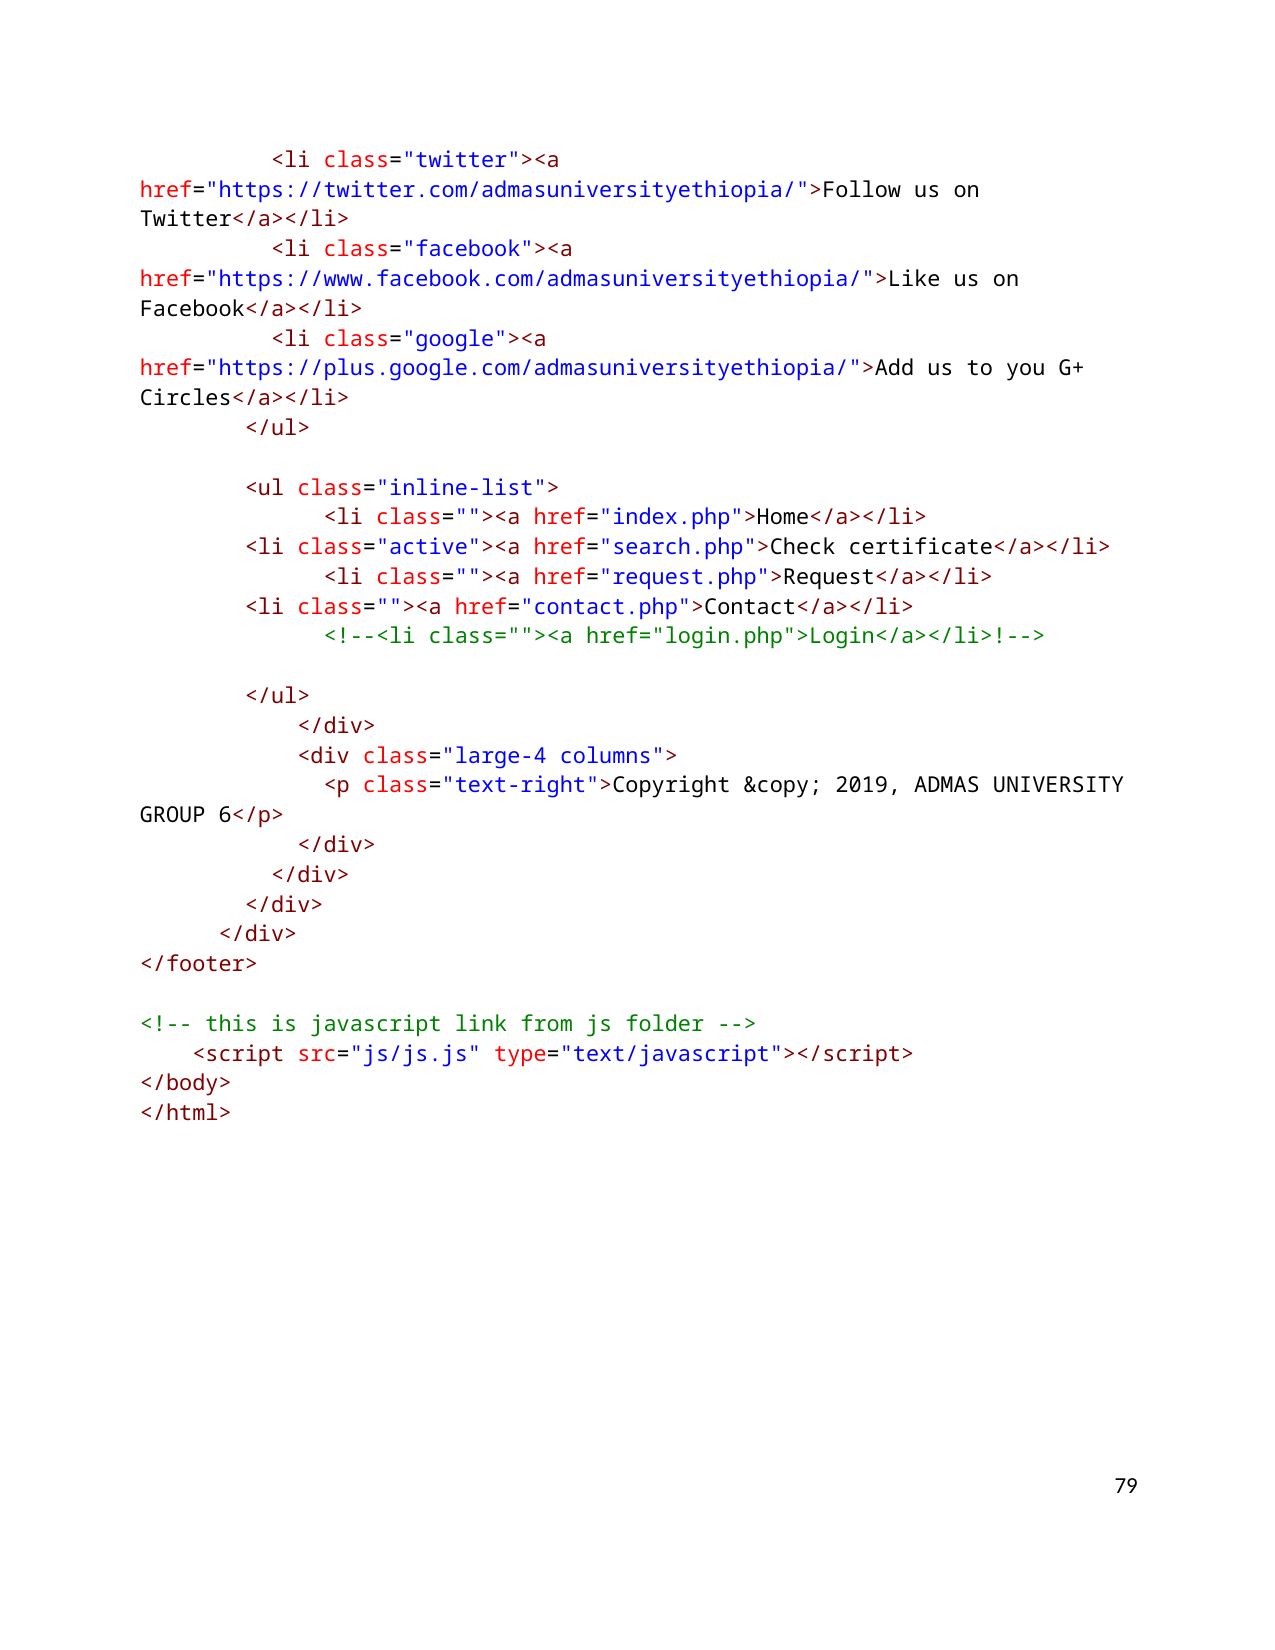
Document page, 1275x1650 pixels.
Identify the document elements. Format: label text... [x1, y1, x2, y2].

text </div> [139, 829, 1137, 859]
text </ul> [139, 412, 1137, 442]
text </ul> [139, 680, 1137, 710]
text <li class="google"><a href="https://plus.google.com/admasuniversityethiopia/">Add us to you G+ Circles</a></li> [139, 322, 1137, 412]
text </div> [139, 710, 1137, 739]
text <p class="text-right">Copyright &copy; 2019, ADMAS UNIVERSITY GROUP 6</p> [139, 769, 1137, 829]
text <li class="twitter"><a href="https://twitter.com/admasuniversityethiopia/">Follow us on Twitter</a></li> [139, 144, 1137, 233]
text <li class=""><a href="request.php">Request</a></li> [139, 561, 1137, 591]
text <li class="active"><a href="search.php">Check certificate</a></li> [139, 531, 1137, 561]
text <!--<li class=""><a href="login.php">Login</a></li>!--> [139, 620, 1137, 650]
text </html> [139, 1097, 1137, 1127]
text <ul class="inline-list"> [139, 471, 1137, 501]
text </div> [139, 888, 1137, 918]
text <!-- this is javascript link from js folder --> [139, 1008, 1137, 1037]
text <script src="js/js.js" type="text/javascript"></script> [139, 1037, 1137, 1067]
text </body> [139, 1067, 1137, 1097]
text </div> [139, 918, 1137, 948]
text <li class=""><a href="index.php">Home</a></li> [139, 501, 1137, 531]
text <div class="large-4 columns"> [139, 739, 1137, 769]
text </footer> [139, 948, 1137, 978]
text <li class="facebook"><a href="https://www.facebook.com/admasuniversityethiopia/">Like us on Facebook</a></li> [139, 233, 1137, 322]
text </div> [139, 859, 1137, 888]
text <li class=""><a href="contact.php">Contact</a></li> [139, 591, 1137, 620]
